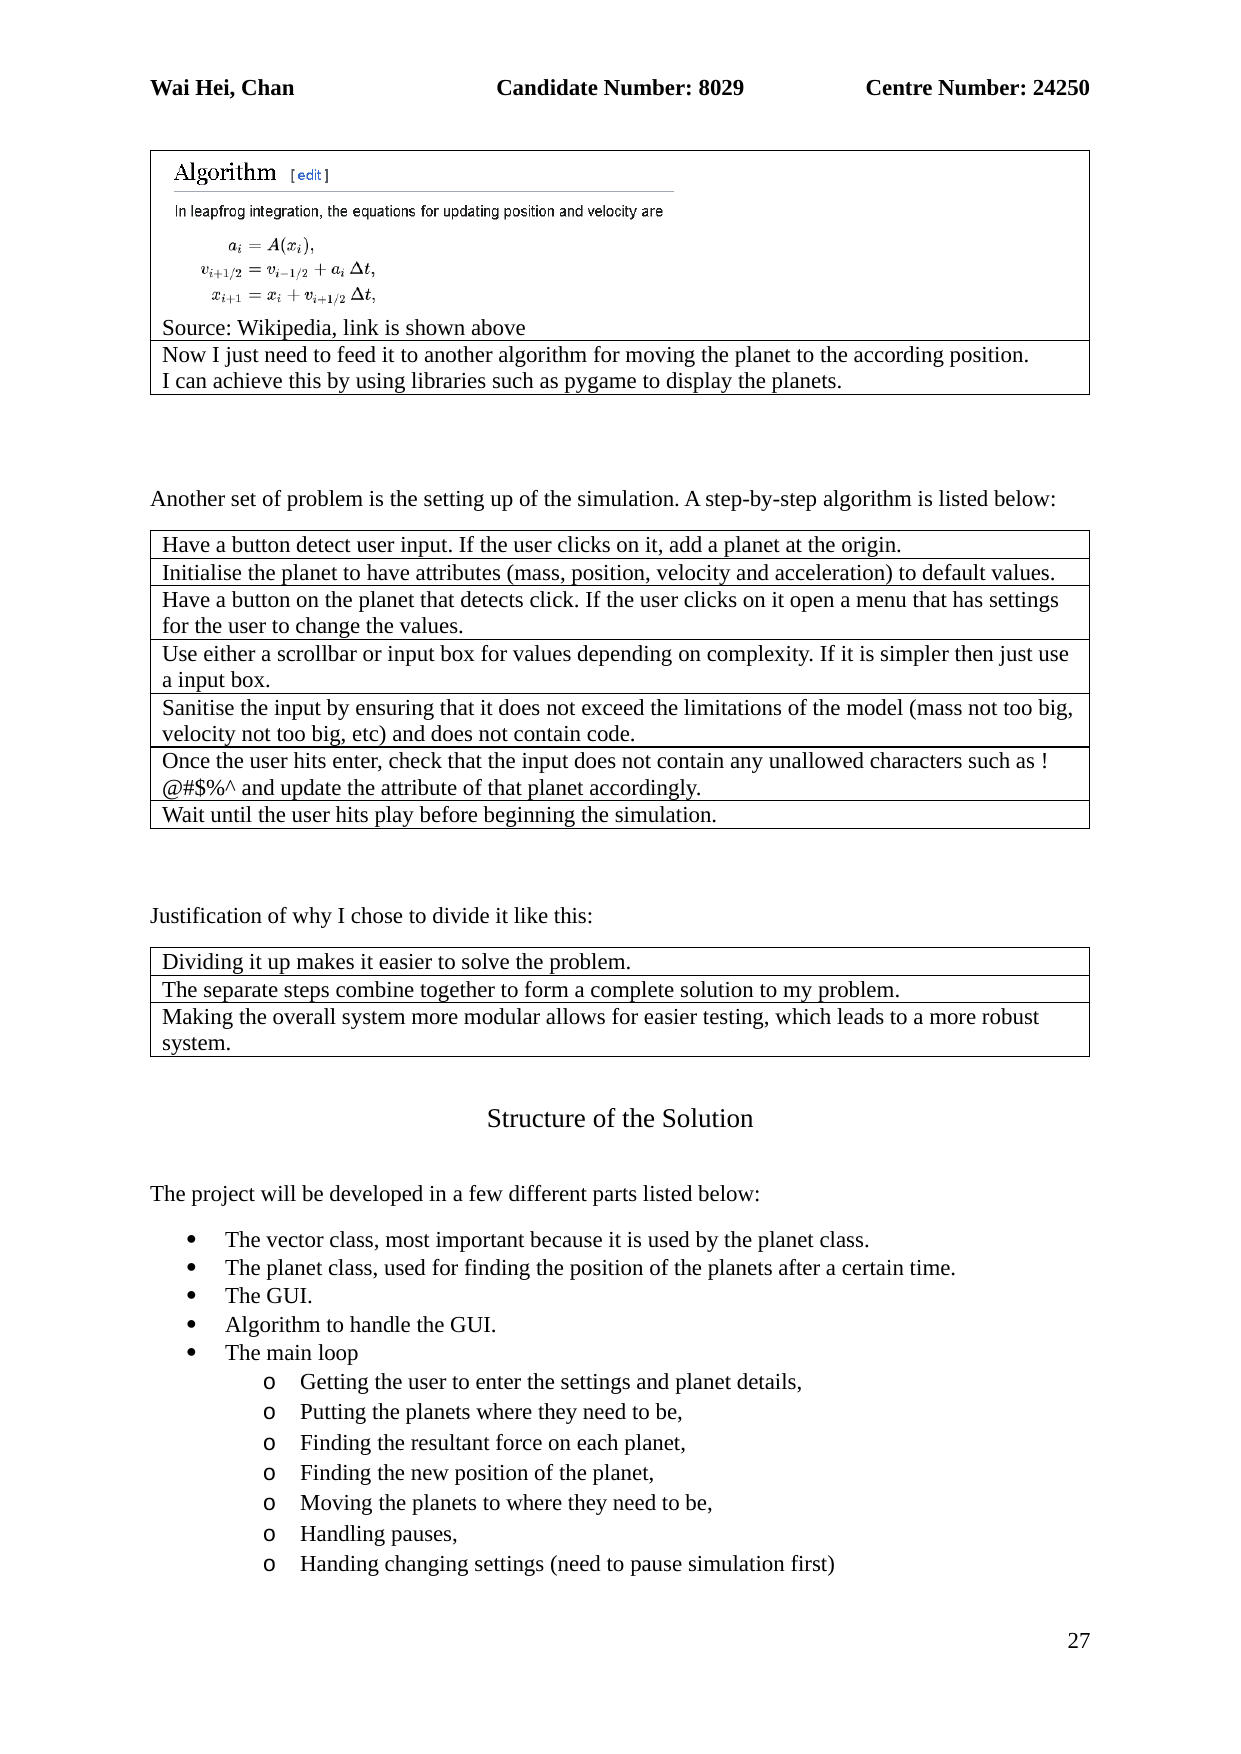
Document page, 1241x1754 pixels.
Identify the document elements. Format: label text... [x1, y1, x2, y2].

list Moving the planets to where they need to be, [262, 1489, 1090, 1518]
text Justification of why I chose to divide it like this: [150, 902, 1090, 928]
list The main loop [187, 1339, 1090, 1366]
subtitle Structure of the Solution [150, 1102, 1090, 1133]
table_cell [151, 151, 1089, 340]
table_cell Use either a scrollbar or input box for values depending on complexity. If it is simpler then just use a input box. [151, 640, 1089, 693]
list Finding the new position of the planet, [262, 1459, 1090, 1487]
table_cell The separate steps combine together to form a complete solution to my problem. [151, 976, 1089, 1002]
list The GUI. [187, 1282, 1090, 1309]
list Handling pauses, [262, 1520, 1090, 1548]
table_cell Now I just need to feed it to another algorithm for moving the planet to the according position. I can achieve this by using libraries such as pygame to display the planets. [151, 341, 1089, 394]
list Getting the user to enter the settings and planet details, [262, 1368, 1090, 1396]
table_cell Have a button on the planet that detects click. If the user clicks on it open a menu that has settings for the user to change the values. [151, 586, 1089, 639]
list The planet class, used for finding the position of the planets after a certain time. [187, 1254, 1090, 1280]
text Another set of problem is the setting up of the simulation. A step-by-step algorithm is listed below: [150, 485, 1090, 512]
list The vector class, most important because it is used by the planet class. [187, 1226, 1090, 1252]
table_cell Initialise the planet to have attributes (mass, position, velocity and acceleration) to default values. [151, 559, 1089, 585]
picture [161, 151, 675, 314]
table_cell Wait until the user hits play before beginning the simulation. [151, 801, 1089, 827]
list Algorithm to handle the GUI. [187, 1311, 1090, 1337]
list Finding the resultant force on each planet, [262, 1429, 1090, 1457]
list Putting the planets where they need to be, [262, 1398, 1090, 1426]
text The project will be developed in a few different parts listed below: [150, 1181, 1090, 1207]
table_header Dividing it up makes it easier to solve the problem. [151, 948, 1089, 974]
table_cell Making the overall system more modular allows for easier testing, which leads to a more robust system. [151, 1003, 1089, 1056]
list Handing changing settings (need to pause simulation first) [262, 1550, 1090, 1578]
table_cell Sanitise the input by ensuring that it does not exceed the limitations of the model (mass not too big, velocity not too big, etc) and does not contain code. [151, 694, 1089, 746]
table_header Have a button detect user input. If the user clicks on it, add a planet at the origin. [151, 531, 1089, 558]
table_cell Once the user hits enter, check that the input does not contain any unallowed characters such as !@#$%^ and update the attribute of that planet accordingly. [151, 748, 1089, 800]
